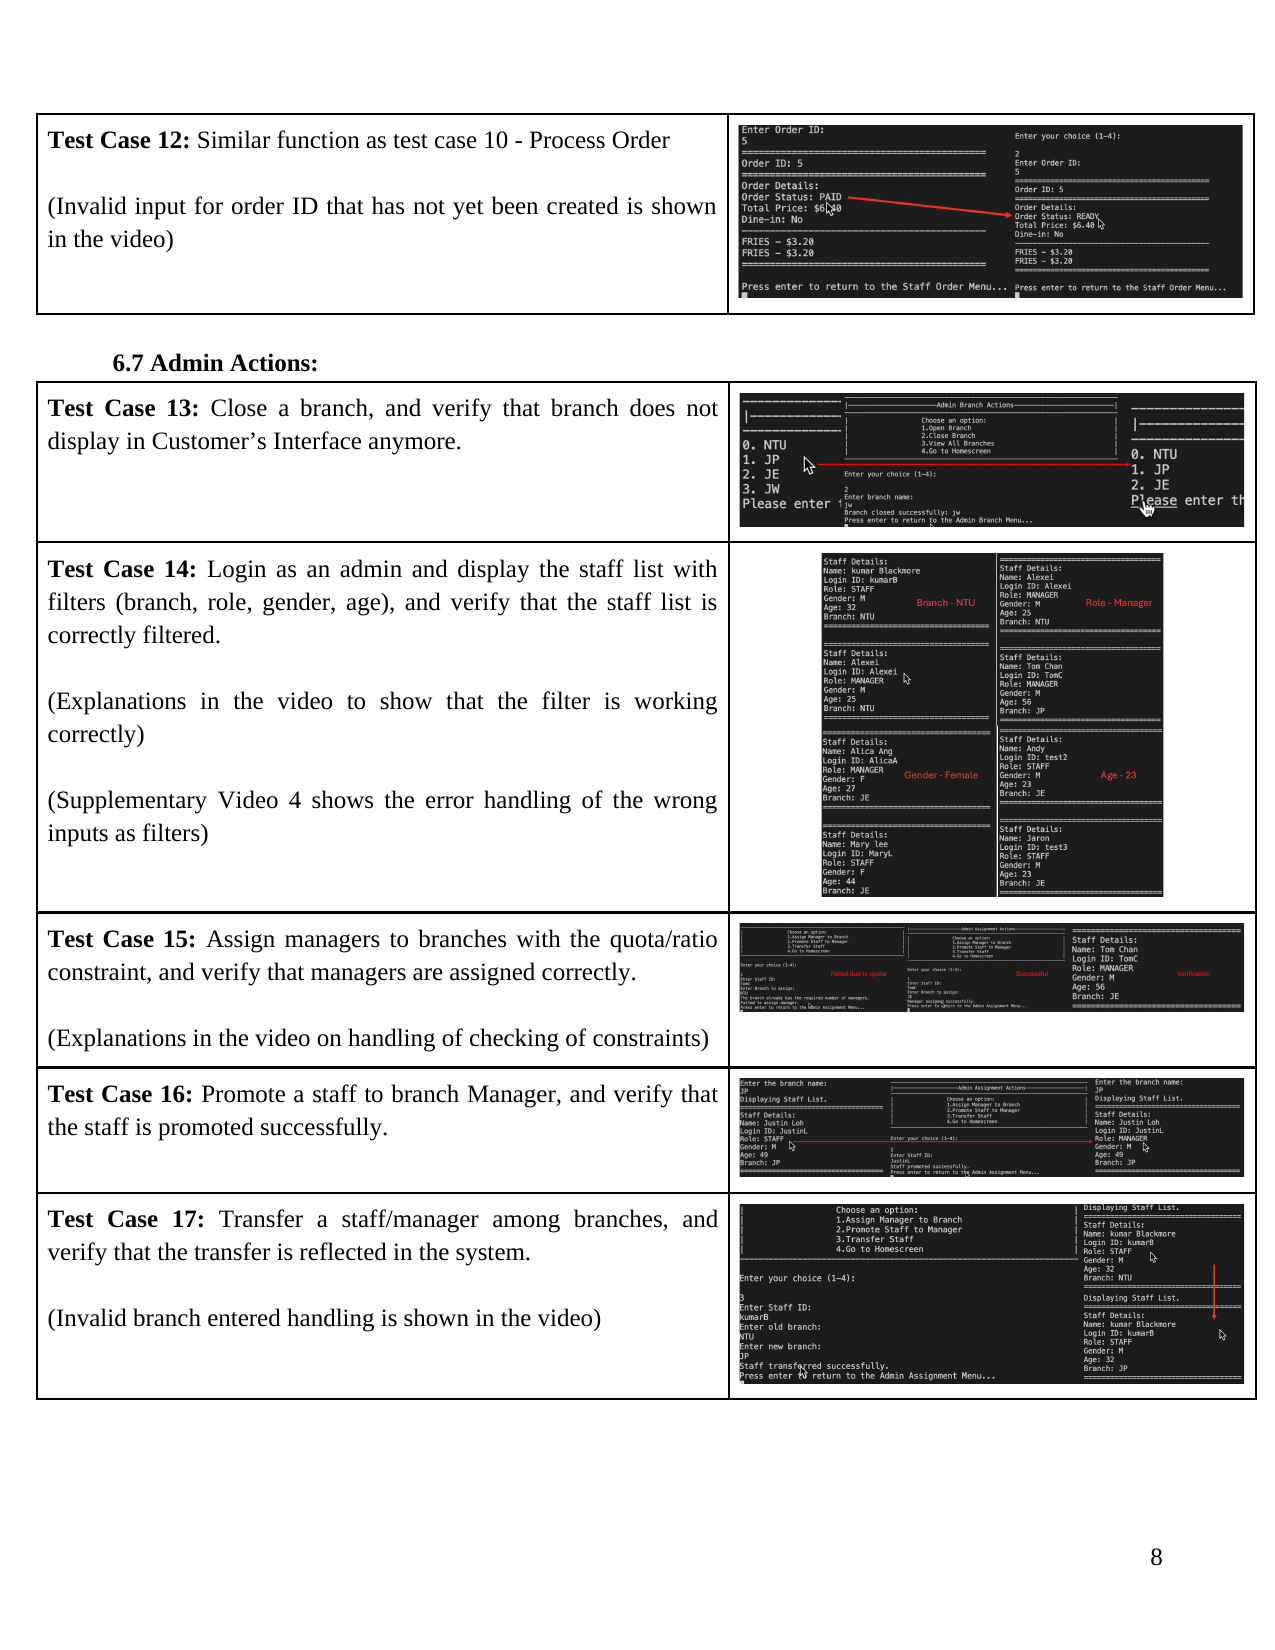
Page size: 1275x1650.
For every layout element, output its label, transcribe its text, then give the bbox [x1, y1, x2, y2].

table_cell Test Case 16: Promote a staff to branch Manager, and verify that the staff is promoted successfully. [38, 1069, 728, 1192]
table_cell Test Case 14: Login as an admin and display the staff list with filters (branch, role, gender, age), and verify that the staff list is correctly filtered. (Explanations in the video to show that the filter is working correctly) (Supplementary Video 4 shows the error handling of the wrong inputs as filters) [38, 543, 728, 911]
picture [738, 125, 1243, 298]
table_cell [730, 543, 1255, 911]
picture [821, 553, 1164, 897]
table_cell [729, 115, 1253, 313]
picture [739, 923, 1245, 1012]
table_header [730, 383, 1255, 541]
picture [739, 1204, 1245, 1384]
picture [739, 393, 1245, 527]
table_cell Test Case 17: Transfer a staff/manager among branches, and verify that the transfer is reflected in the system. (Invalid branch entered handling is shown in the video) [38, 1194, 728, 1398]
table_cell [730, 914, 1255, 1066]
table_cell [730, 1069, 1255, 1192]
table_cell Test Case 12: Similar function as test case 10 - Process Order (Invalid input for order ID that has not yet been created is shown in the video) [38, 115, 727, 313]
table_header Test Case 13: Close a branch, and verify that branch does not display in Customer’s Interface anymore. [38, 383, 728, 541]
table_cell Test Case 15: Assign managers to branches with the quota/ratio constraint, and verify that managers are assigned correctly. (Explanations in the video on handling of checking of constraints) [38, 914, 728, 1066]
text 6.7 Admin Actions: [112, 348, 1162, 376]
table_cell [730, 1194, 1255, 1398]
picture [739, 1078, 1245, 1177]
